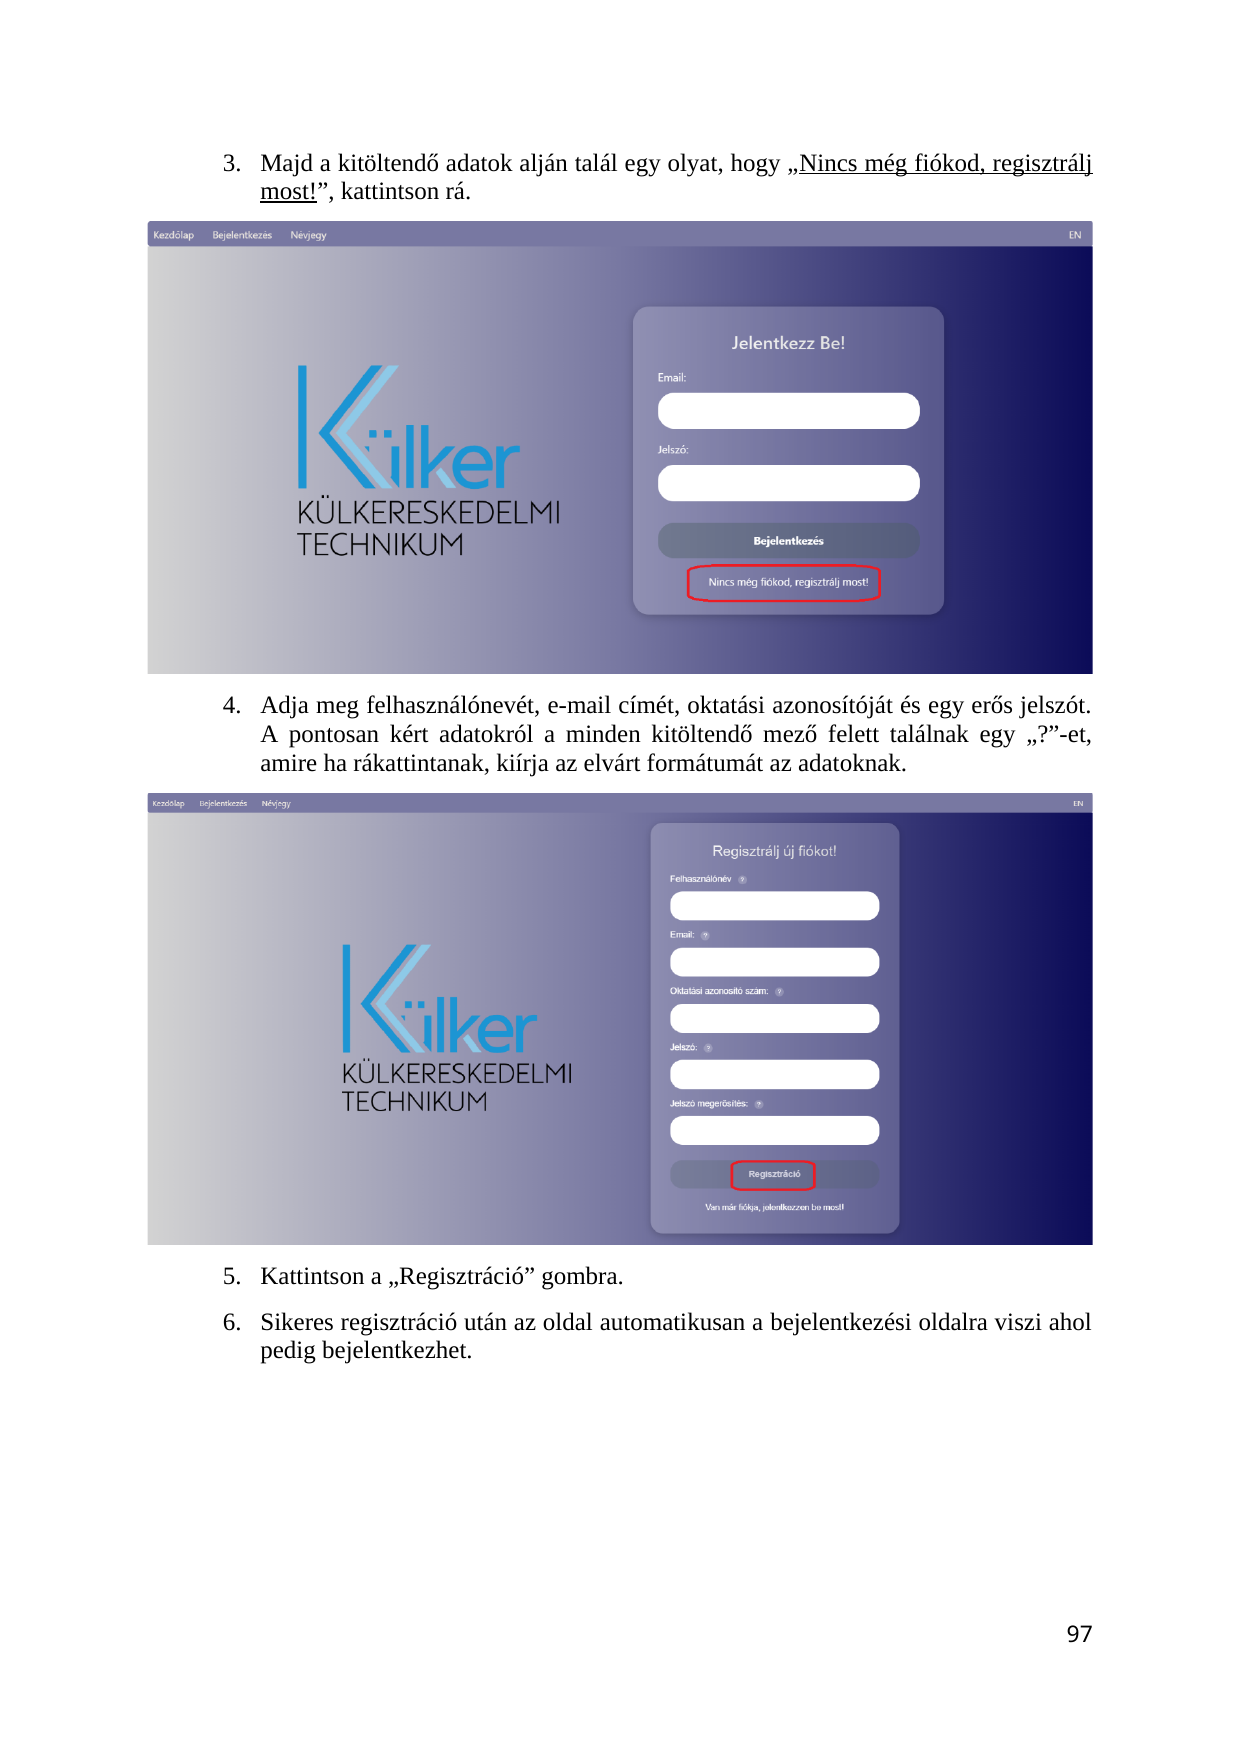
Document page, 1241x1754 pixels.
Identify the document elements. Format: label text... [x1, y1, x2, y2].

list Majd a kitöltendő adatok alján talál egy olyat, hogy „Nincs még fiókod, regisztrálj most!”, kattintson rá. [223, 148, 1093, 205]
list Kattintson a „Regisztráció” gombra. [223, 1261, 1093, 1290]
picture [147, 793, 1093, 1245]
picture [147, 221, 1093, 674]
list Sikeres regisztráció után az oldal automatikusan a bejelentkezési oldalra viszi ahol pedig bejelentkezhet. [223, 1307, 1093, 1364]
list Adja meg felhasználónevét, e-mail címét, oktatási azonosítóját és egy erős jelszót. A pontosan kért adatokról a minden kitöltendő mező felett találnak egy „?”-et, amire ha rákattintanak, kiírja az elvárt formátumát az adatoknak. [223, 690, 1093, 777]
